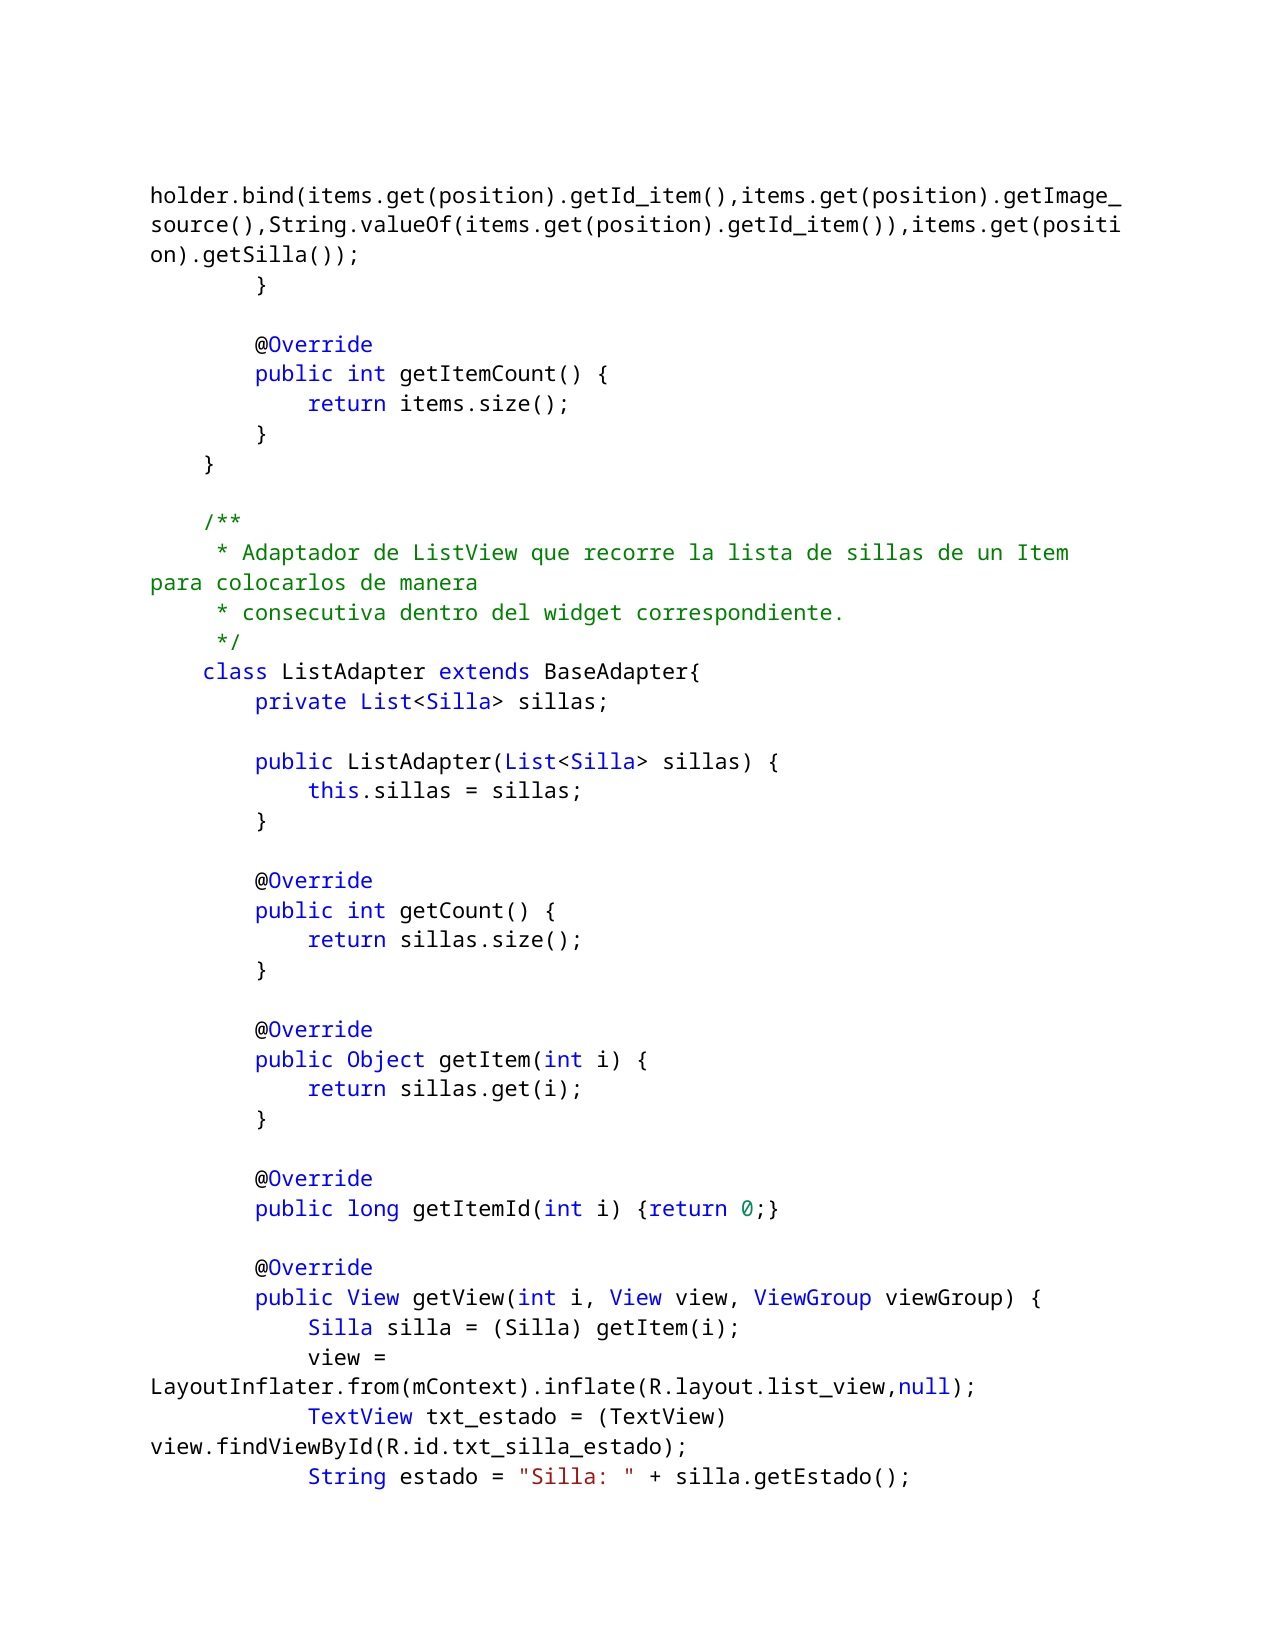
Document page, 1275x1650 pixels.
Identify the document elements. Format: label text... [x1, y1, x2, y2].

text String estado = "Silla: " + silla.getEstado(); [150, 1461, 1125, 1491]
text @Override [150, 1163, 1125, 1193]
text private List<Silla> sillas; [150, 686, 1125, 716]
text } [150, 1103, 1125, 1133]
text Silla silla = (Silla) getItem(i); [150, 1312, 1125, 1342]
text view = LayoutInflater.from(mContext).inflate(R.layout.list_view,null); [150, 1342, 1125, 1401]
text * consecutiva dentro del widget correspondiente. [150, 597, 1125, 627]
text } [150, 448, 1125, 478]
text } [150, 418, 1125, 448]
text return sillas.size(); [150, 924, 1125, 954]
text holder.bind(items.get(position).getId_item(),items.get(position).getImage_source(),String.valueOf(items.get(position).getId_item()),items.get(position).getSilla()); [150, 150, 1125, 269]
text @Override [150, 865, 1125, 895]
text public long getItemId(int i) {return 0;} [150, 1193, 1125, 1222]
text TextView txt_estado = (TextView) view.findViewById(R.id.txt_silla_estado); [150, 1401, 1125, 1461]
text public int getItemCount() { [150, 358, 1125, 388]
text public int getCount() { [150, 895, 1125, 924]
text return sillas.get(i); [150, 1073, 1125, 1103]
text @Override [150, 1252, 1125, 1282]
text @Override [150, 1014, 1125, 1044]
text } [150, 805, 1125, 835]
text this.sillas = sillas; [150, 776, 1125, 805]
text } [150, 954, 1125, 984]
text } [150, 269, 1125, 299]
text @Override [150, 329, 1125, 358]
text public Object getItem(int i) { [150, 1044, 1125, 1073]
text * Adaptador de ListView que recorre la lista de sillas de un Item para colocarlos de manera [150, 537, 1125, 597]
text public ListAdapter(List<Silla> sillas) { [150, 746, 1125, 776]
text class ListAdapter extends BaseAdapter{ [150, 656, 1125, 686]
text public View getView(int i, View view, ViewGroup viewGroup) { [150, 1282, 1125, 1312]
text /** [150, 507, 1125, 537]
text */ [150, 627, 1125, 656]
text return items.size(); [150, 388, 1125, 418]
